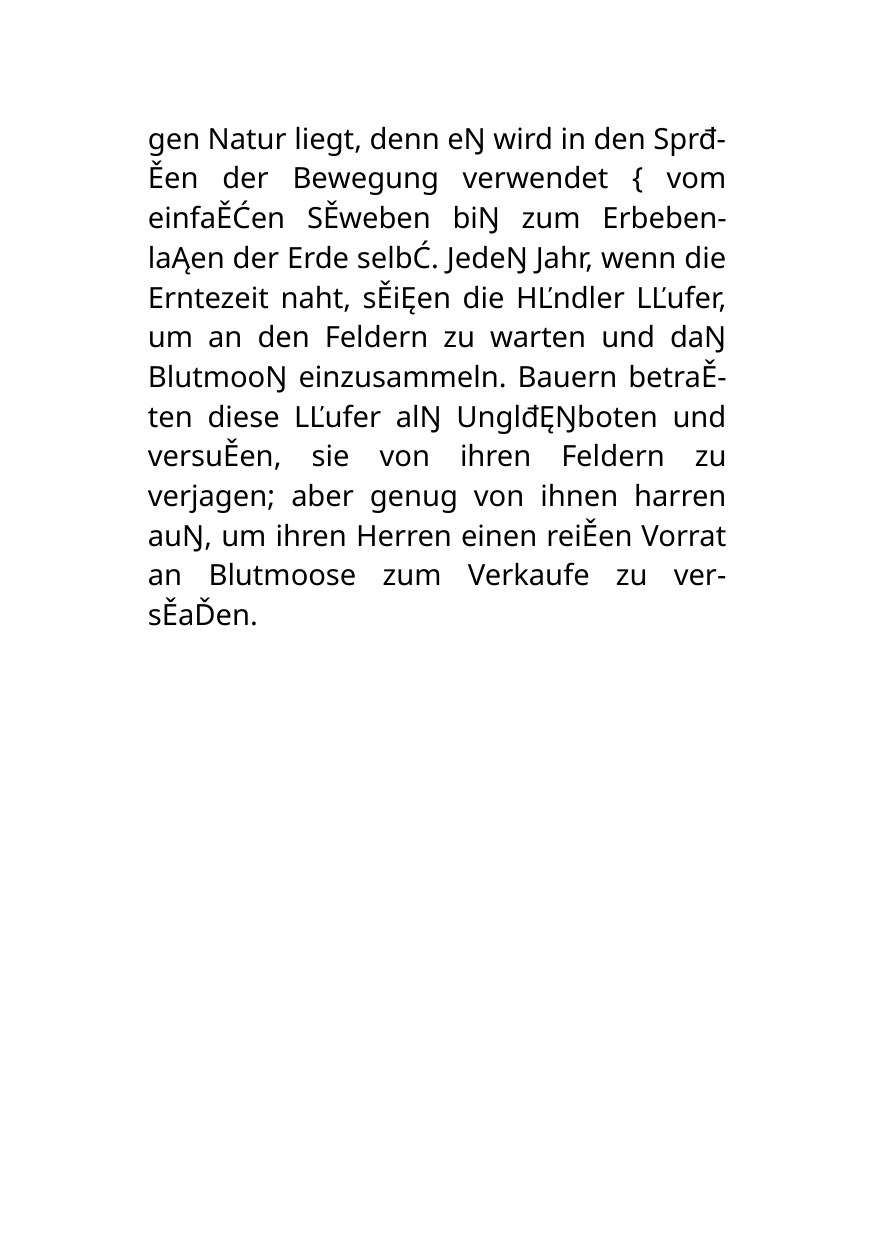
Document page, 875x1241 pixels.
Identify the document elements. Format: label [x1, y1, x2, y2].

text [148, 118, 726, 634]
